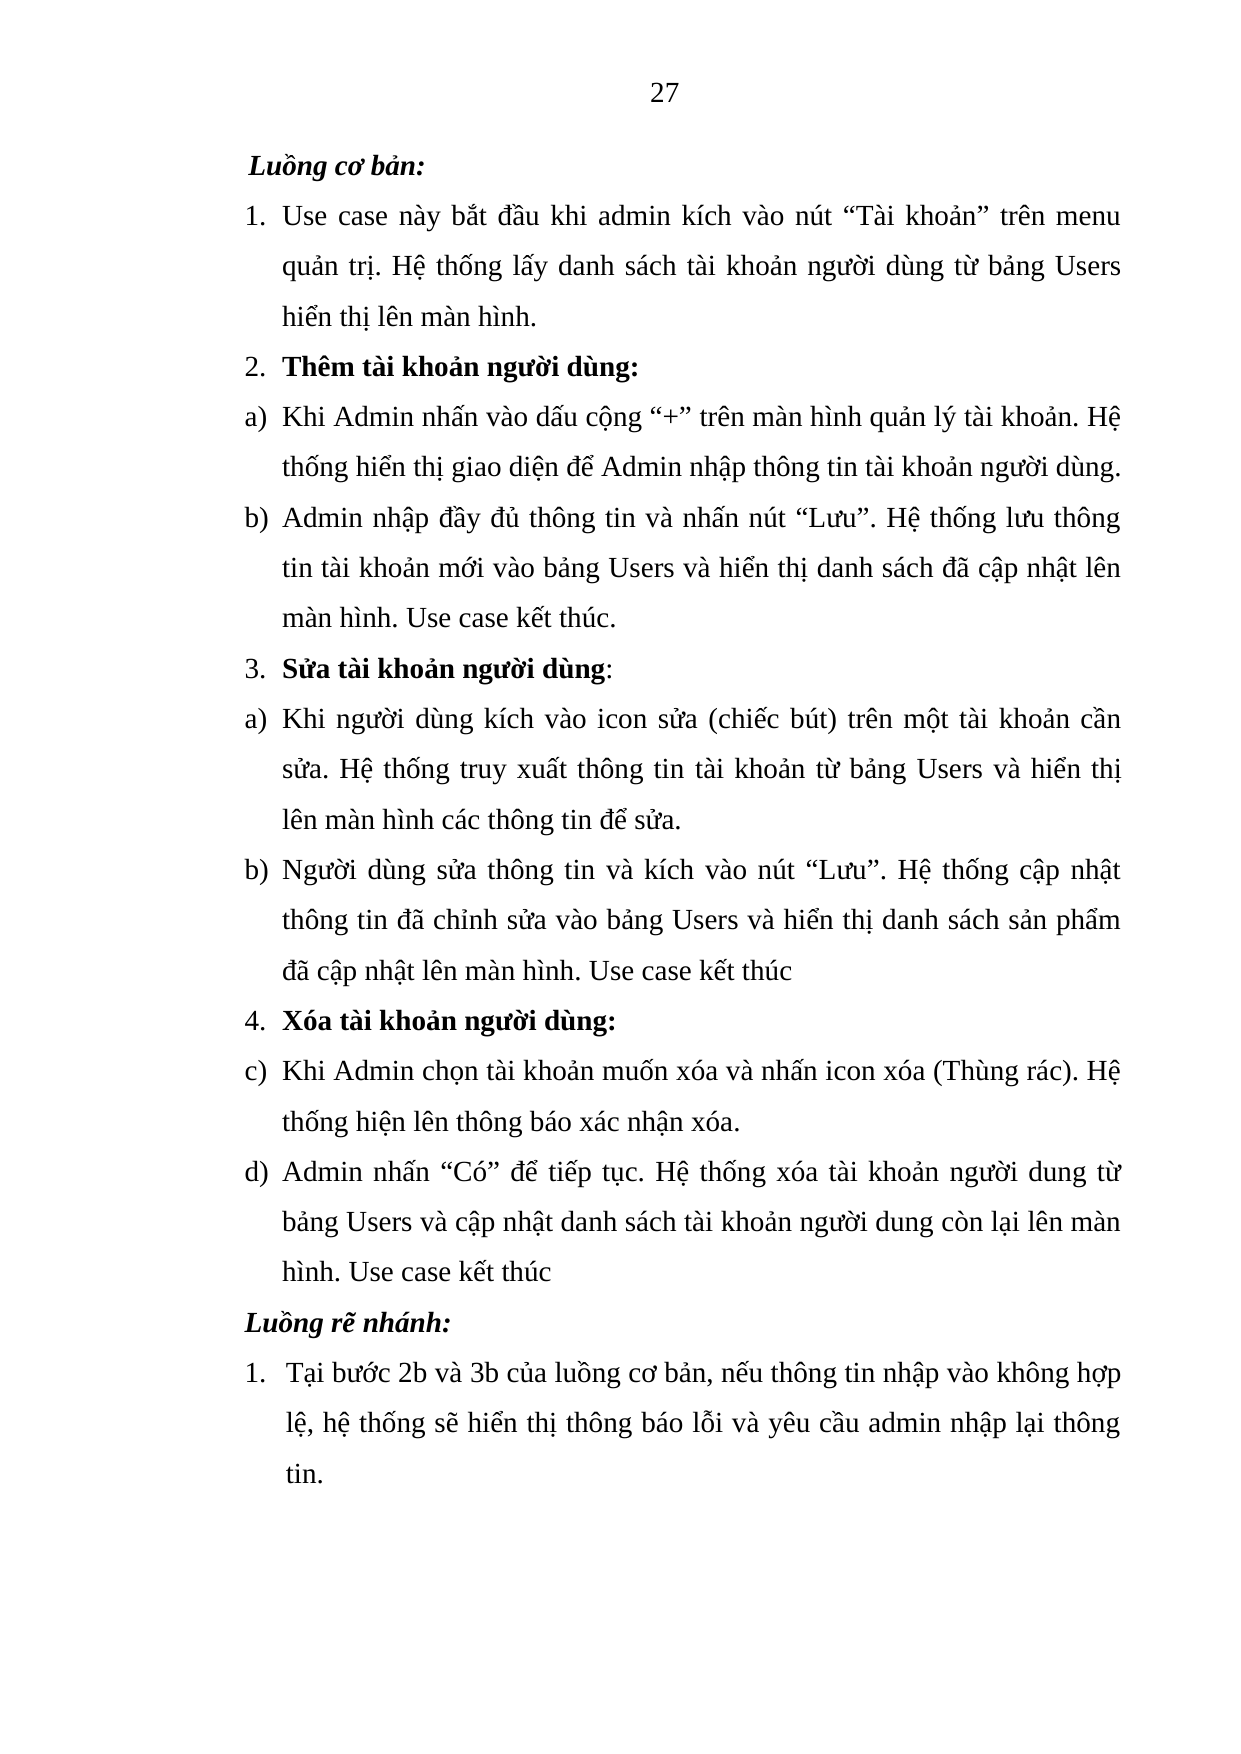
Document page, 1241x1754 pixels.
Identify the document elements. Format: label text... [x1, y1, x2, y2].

list Admin nhập đầy đủ thông tin và nhấn nút “Lưu”. Hệ thống lưu thông tin tài khoản mới vào bảng Users và hiển thị danh sách đã cập nhật lên màn hình. Use case kết thúc. [244, 500, 1122, 634]
text Luồng rẽ nhánh: [244, 1305, 1122, 1338]
list Use case này bắt đầu khi admin kích vào nút “Tài khoản” trên menu quản trị. Hệ thống lấy danh sách tài khoản người dùng từ bảng Users hiển thị lên màn hình. [244, 198, 1122, 332]
list Xóa tài khoản người dùng: [244, 1003, 1122, 1037]
list Người dùng sửa thông tin và kích vào nút “Lưu”. Hệ thống cập nhật thông tin đã chỉnh sửa vào bảng Users và hiển thị danh sách sản phẩm đã cập nhật lên màn hình. Use case kết thúc [244, 852, 1122, 986]
list Thêm tài khoản người dùng: [244, 349, 1122, 382]
list Sửa tài khoản người dùng: [244, 651, 1122, 684]
list Khi người dùng kích vào icon sửa (chiếc bút) trên một tài khoản cần sửa. Hệ thống truy xuất thông tin tài khoản từ bảng Users và hiển thị lên màn hình các thông tin để sửa. [244, 701, 1122, 835]
text Luồng cơ bản: [248, 148, 1122, 181]
list Admin nhấn “Có” để tiếp tục. Hệ thống xóa tài khoản người dung từ bảng Users và cập nhật danh sách tài khoản người dung còn lại lên màn hình. Use case kết thúc [244, 1154, 1122, 1288]
list Khi Admin chọn tài khoản muốn xóa và nhấn icon xóa (Thùng rác). Hệ thống hiện lên thông báo xác nhận xóa. [244, 1053, 1122, 1137]
list Khi Admin nhấn vào dấu cộng “+” trên màn hình quản lý tài khoản. Hệ thống hiển thị giao diện để Admin nhập thông tin tài khoản người dùng. [244, 399, 1122, 483]
list Tại bước 2b và 3b của luồng cơ bản, nếu thông tin nhập vào không hợp lệ, hệ thống sẽ hiển thị thông báo lỗi và yêu cầu admin nhập lại thông tin. [244, 1355, 1122, 1489]
